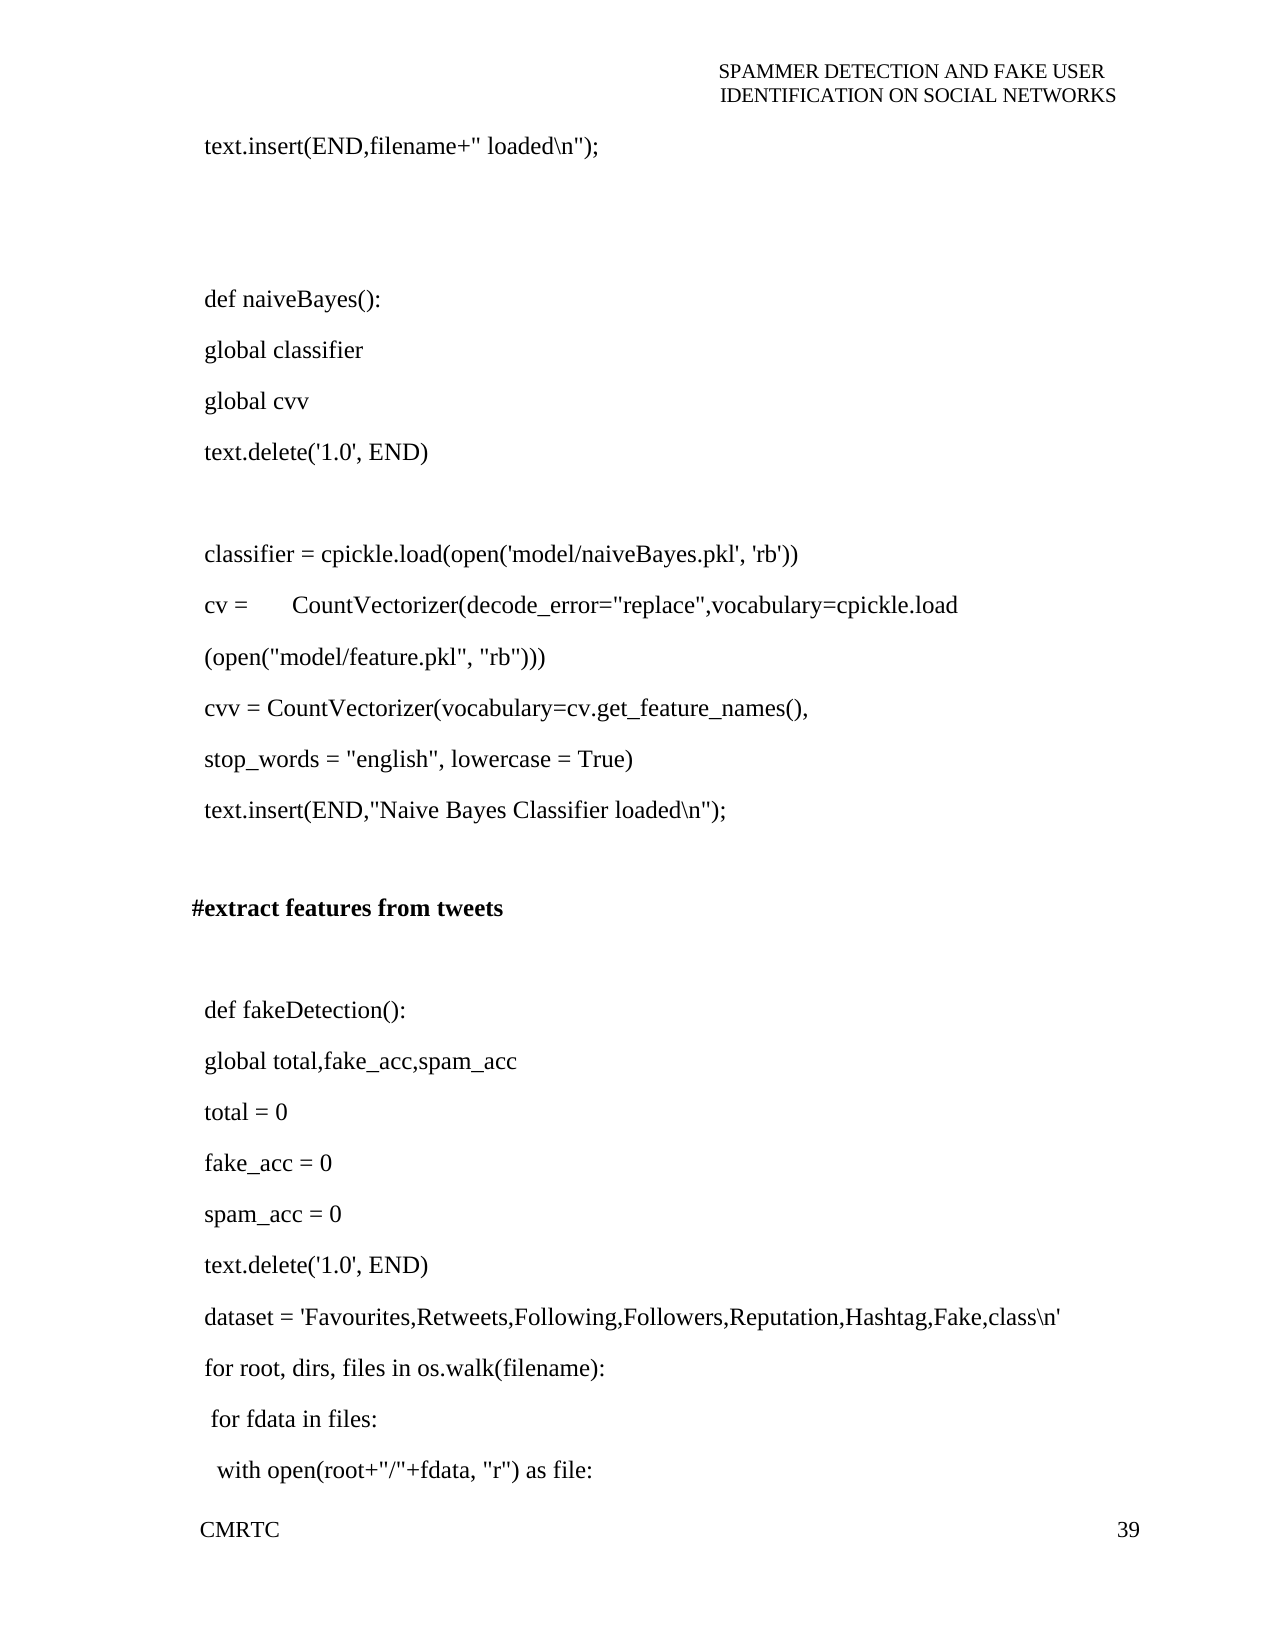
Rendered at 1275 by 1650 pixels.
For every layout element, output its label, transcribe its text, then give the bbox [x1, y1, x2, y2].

text text.delete('1.0', END) [179, 1251, 1139, 1279]
text stop_words = "english", lowercase = True) [179, 744, 1139, 772]
text cv = CountVectorizer(decode_error="replace",vocabulary=cpickle.load [179, 591, 1139, 619]
text with open(root+"/"+fdata, "r") as file: [179, 1455, 1139, 1483]
text dataset = 'Favourites,Retweets,Following,Followers,Reputation,Hashtag,Fake,class\n' [179, 1302, 1139, 1330]
text global total,fake_acc,spam_acc [179, 1046, 1139, 1075]
text text.insert(END,"Naive Bayes Classifier loaded\n"); [179, 795, 1139, 823]
text global classifier [179, 335, 1139, 364]
text fake_acc = 0 [179, 1148, 1139, 1177]
text for fdata in files: [179, 1404, 1139, 1432]
text for root, dirs, files in os.walk(filename): [179, 1353, 1139, 1381]
text #extract features from tweets [179, 893, 1139, 922]
text global cvv [179, 386, 1139, 415]
text (open("model/feature.pkl", "rb"))) [179, 642, 1139, 670]
text text.insert(END,filename+" loaded\n"); [179, 131, 1139, 160]
text def fakeDetection(): [179, 995, 1139, 1024]
text def naiveBayes(): [179, 284, 1139, 313]
text total = 0 [179, 1097, 1139, 1126]
text classifier = cpickle.load(open('model/naiveBayes.pkl', 'rb')) [179, 539, 1139, 568]
text text.delete('1.0', END) [179, 437, 1139, 466]
text cvv = CountVectorizer(vocabulary=cv.get_feature_names(), [179, 693, 1139, 721]
text spam_acc = 0 [179, 1199, 1139, 1228]
